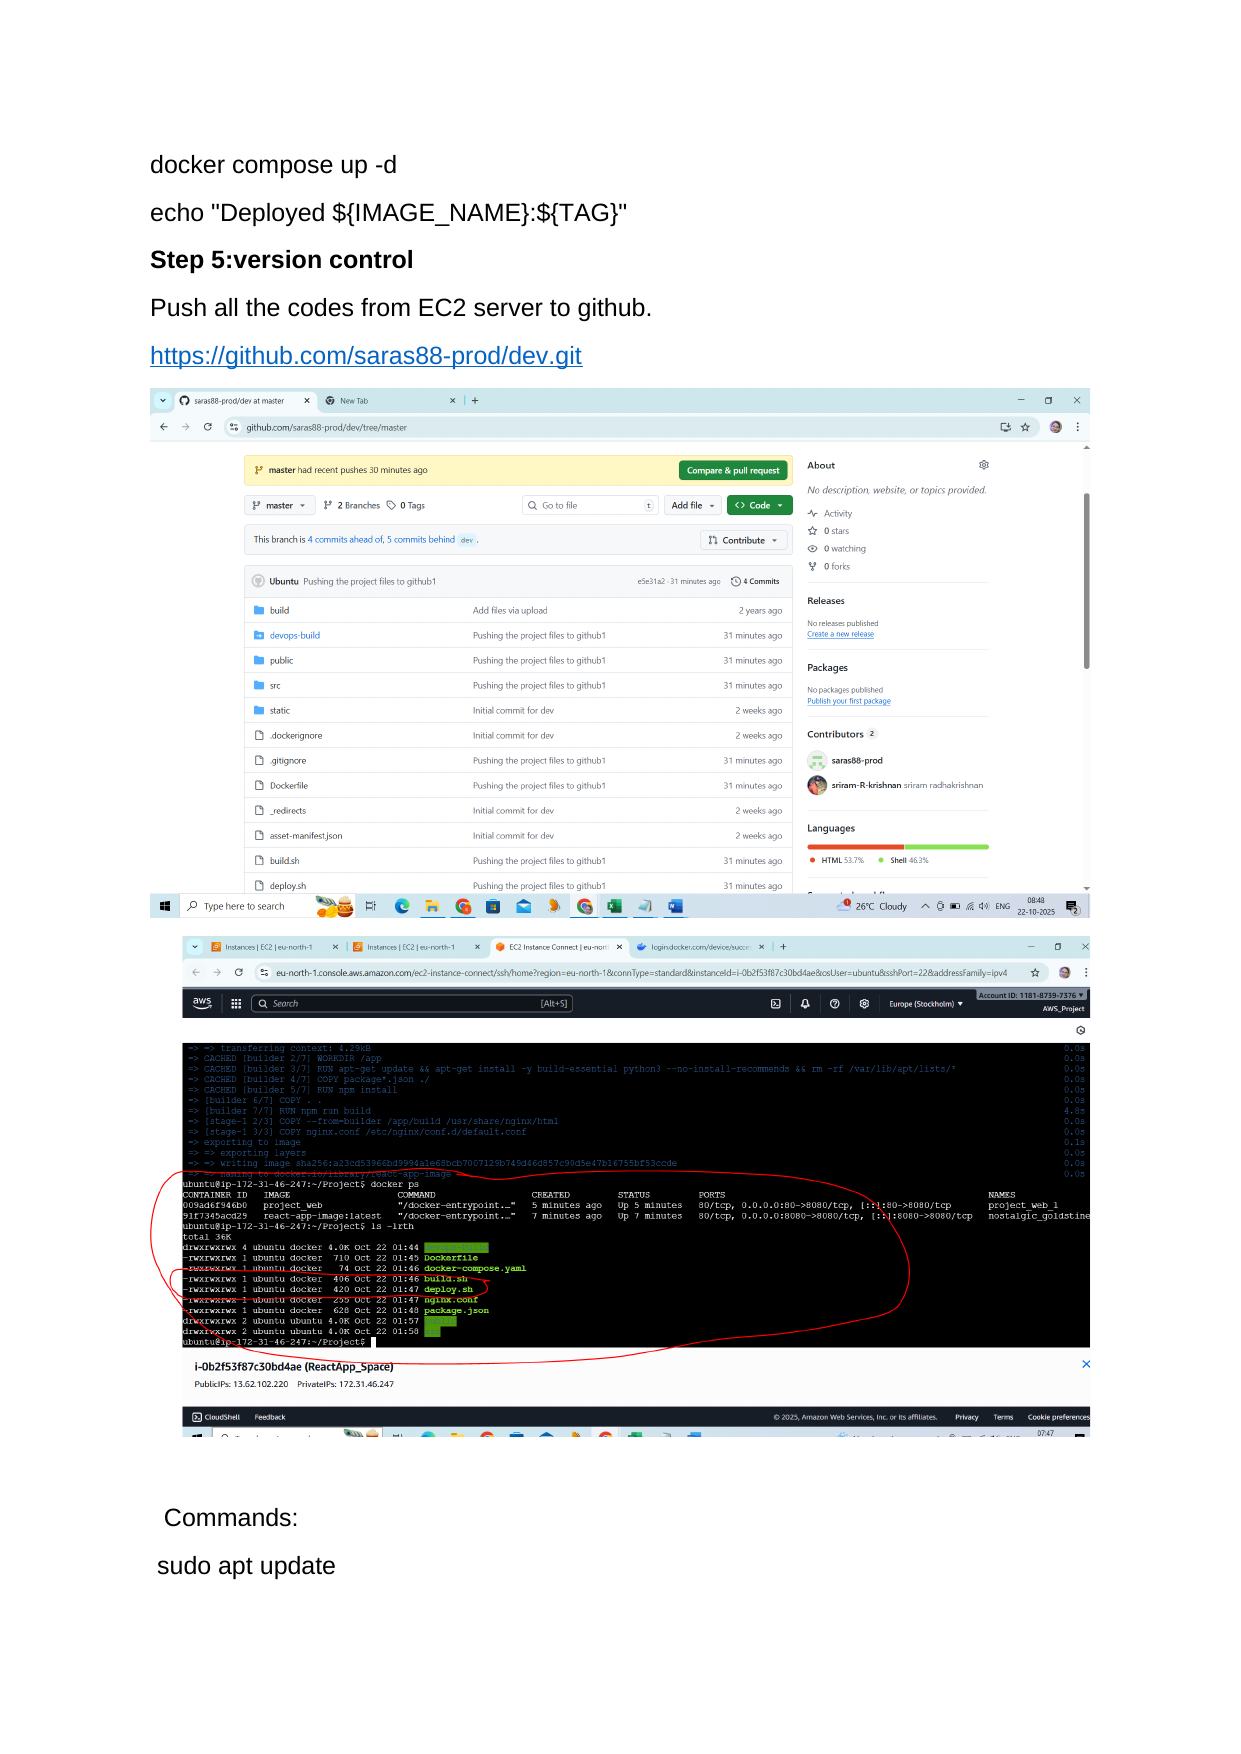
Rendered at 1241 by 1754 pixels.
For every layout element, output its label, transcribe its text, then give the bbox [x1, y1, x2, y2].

text sudo apt update [150, 1551, 1090, 1580]
picture [150, 936, 1091, 1437]
picture [150, 388, 1091, 918]
text https://github.com/saras88-prod/dev.git [150, 341, 1090, 369]
text docker compose up -d [150, 150, 1090, 179]
text Commands: [150, 1503, 1090, 1532]
text Push all the codes from EC2 server to github. [150, 293, 1090, 322]
text Step 5:version control [150, 245, 1090, 274]
text echo "Deployed ${IMAGE_NAME}:${TAG}" [150, 198, 1090, 226]
